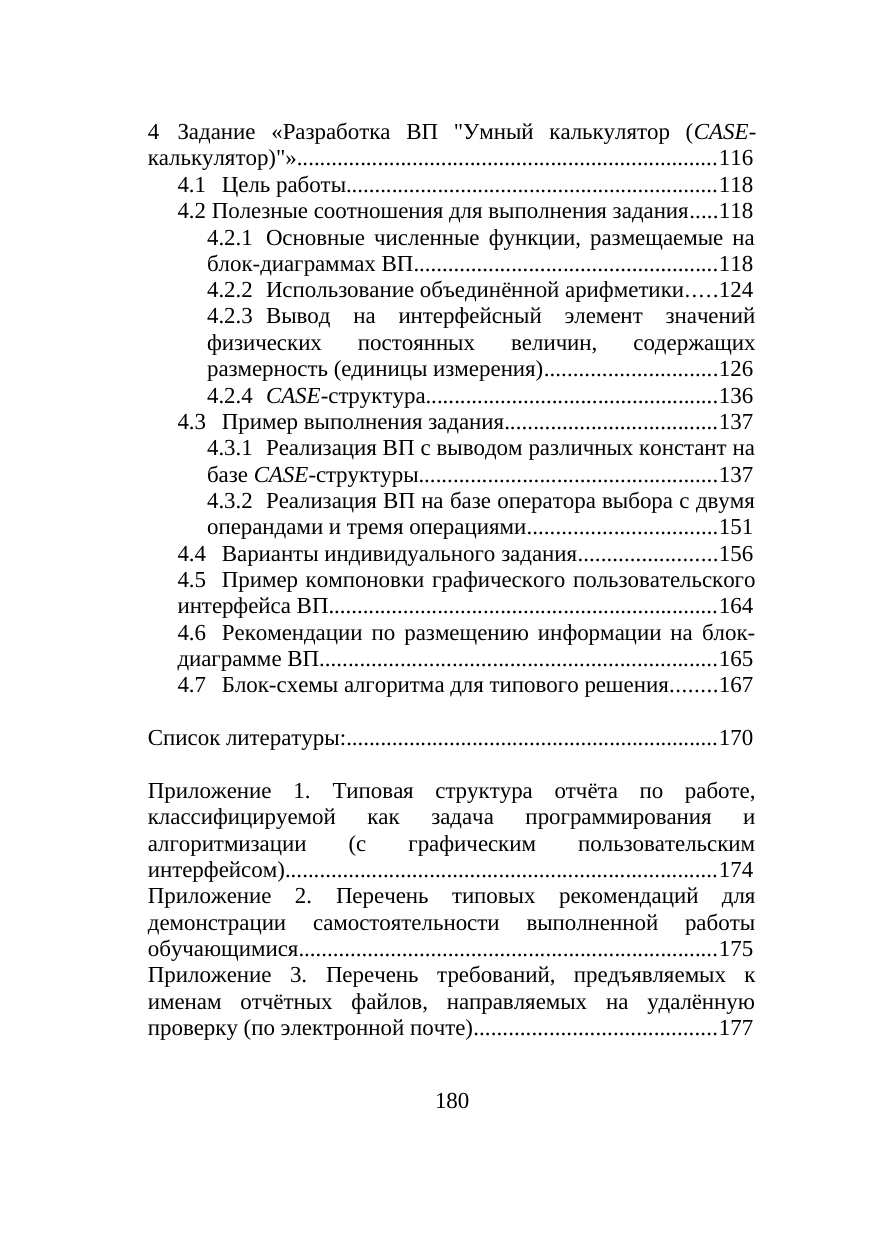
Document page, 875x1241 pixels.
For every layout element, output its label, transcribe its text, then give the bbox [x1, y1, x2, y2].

text Список литературы: 170 [118, 724, 756, 751]
text 4.4 Варианты индивидуального задания 156 [177, 540, 756, 566]
text Приложение 2. Перечень типовых рекомендаций для демонстрации самостоятельности выполненной работы обучающимися 175 [148, 882, 756, 961]
text 4.2.2 Использование объединённой арифметики 124 [207, 276, 756, 303]
text 4.3 Пример выполнения задания 137 [177, 408, 756, 434]
text 4.6 Рекомендации по размещению информации на блок-диаграмме ВП 165 [177, 619, 756, 672]
text 4.2 Полезные соотношения для выполнения задания 118 [177, 197, 756, 223]
text 4.7 Блок-схемы алгоритма для типового решения 167 [177, 672, 756, 698]
text 4.1 Цель работы 118 [177, 171, 756, 197]
text 4.2.3 Вывод на интерфейсный элемент значений физических постоянных величин, содержащих размерность (единицы измерения) 126 [207, 303, 756, 382]
text 4.2.4 CASE-структура 136 [207, 382, 756, 408]
text Приложение 1. Типовая структура отчёта по работе, классифицируемой как задача программирования и алгоритмизации (с графическим пользовательским интерфейсом) 174 [148, 777, 756, 882]
text 4.3.1 Реализация ВП с выводом различных констант на базе CASE-структуры 137 [207, 434, 756, 487]
text 4.3.2 Реализация ВП на базе оператора выбора с двумя операндами и тремя операциями 151 [207, 487, 756, 540]
text 4.2.1 Основные численные функции, размещаемые на блок-диаграммах ВП 118 [207, 223, 756, 276]
text 4 Задание «Разработка ВП "Умный калькулятор (CASE-калькулятор)"» 116 [148, 118, 756, 171]
text 4.5 Пример компоновки графического пользовательского интерфейса ВП 164 [177, 566, 756, 619]
